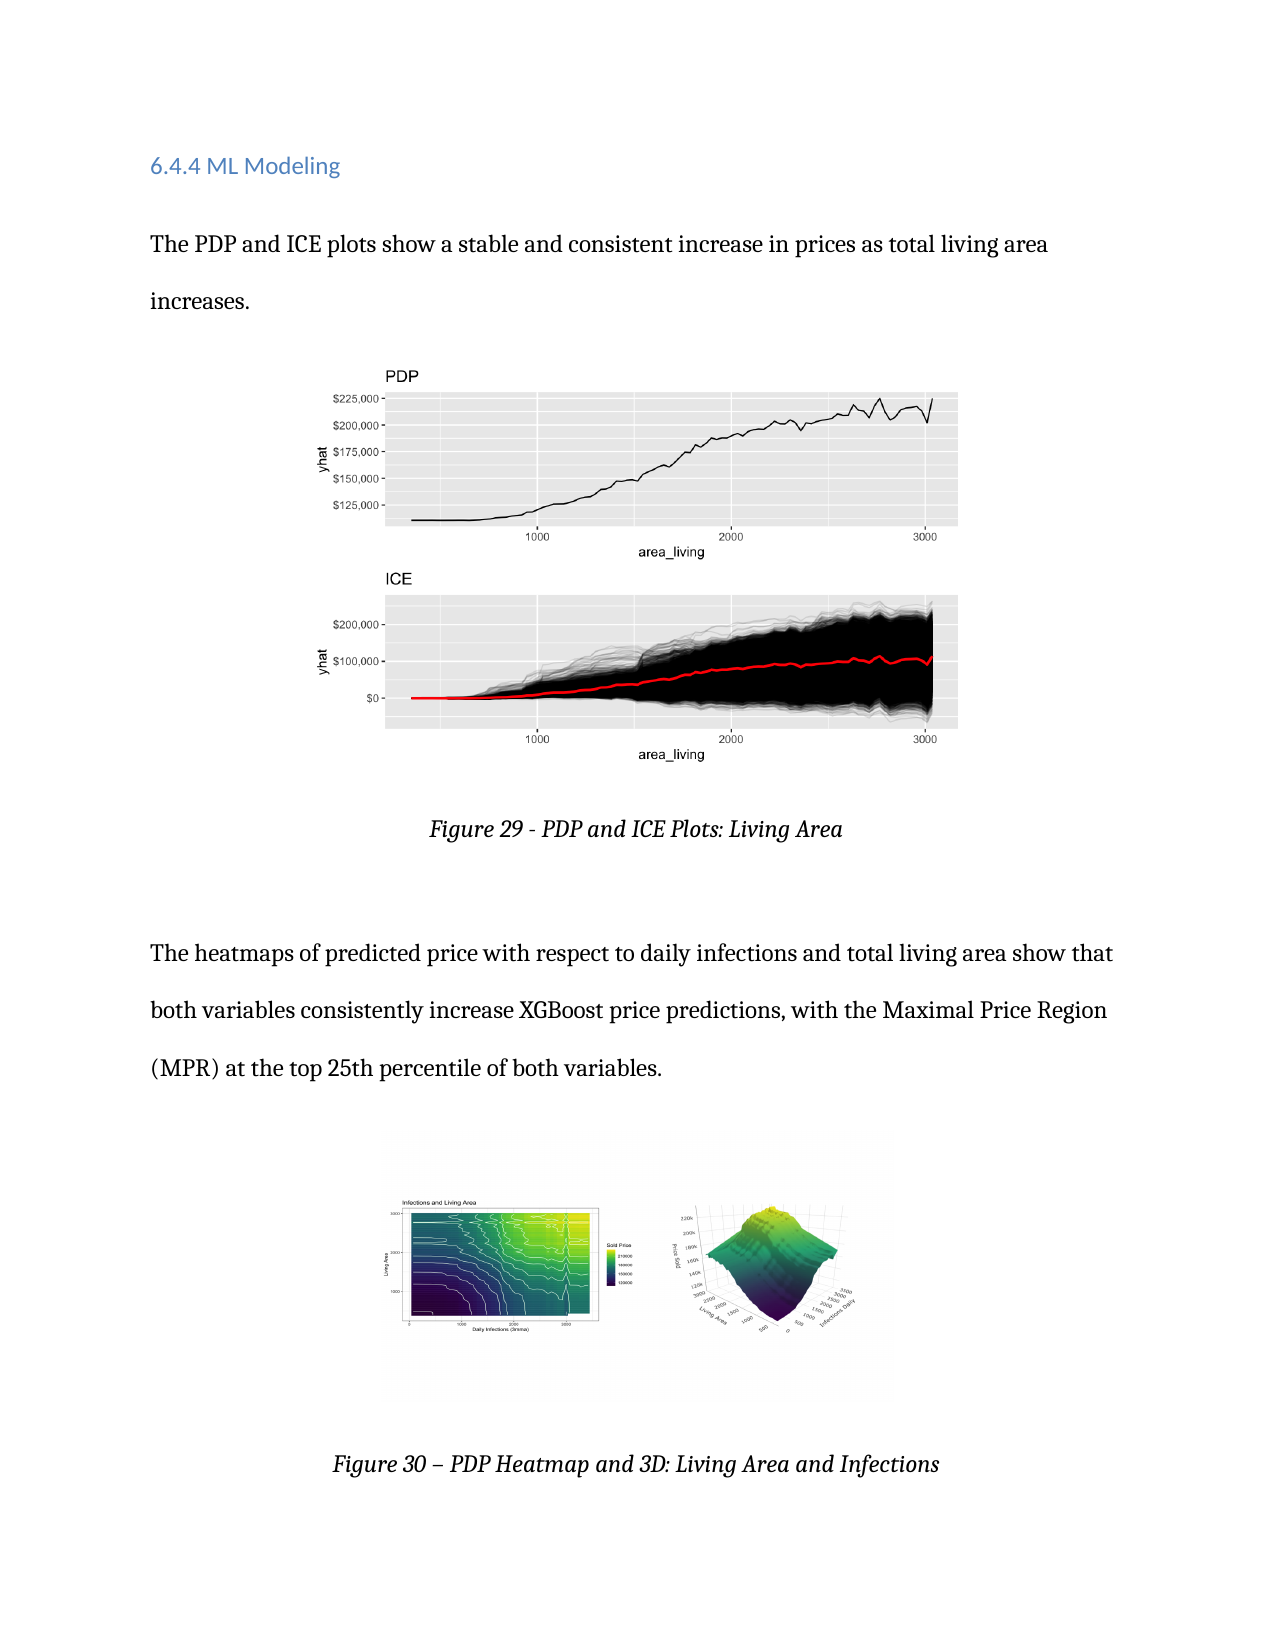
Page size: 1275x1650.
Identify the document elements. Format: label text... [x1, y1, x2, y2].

text The PDP and ICE plots show a stable and consistent increase in prices as total living area increases. [150, 230, 1125, 316]
text The heatmaps of predicted price with respect to daily infections and total living area show that both variables consistently increase XGBoost price predictions, with the Maximal Price Region (MPR) at the top 25th percentile of both variables. [150, 939, 1125, 1083]
text Figure 29 - PDP and ICE Plots: Living Area [150, 815, 1125, 844]
subtitle 6.4.4 ML Modeling [150, 150, 1125, 181]
picture [310, 363, 965, 768]
text Figure 30 – PDP Heatmap and 3D: Living Area and Infections [150, 1449, 1125, 1478]
picture [381, 1130, 894, 1402]
